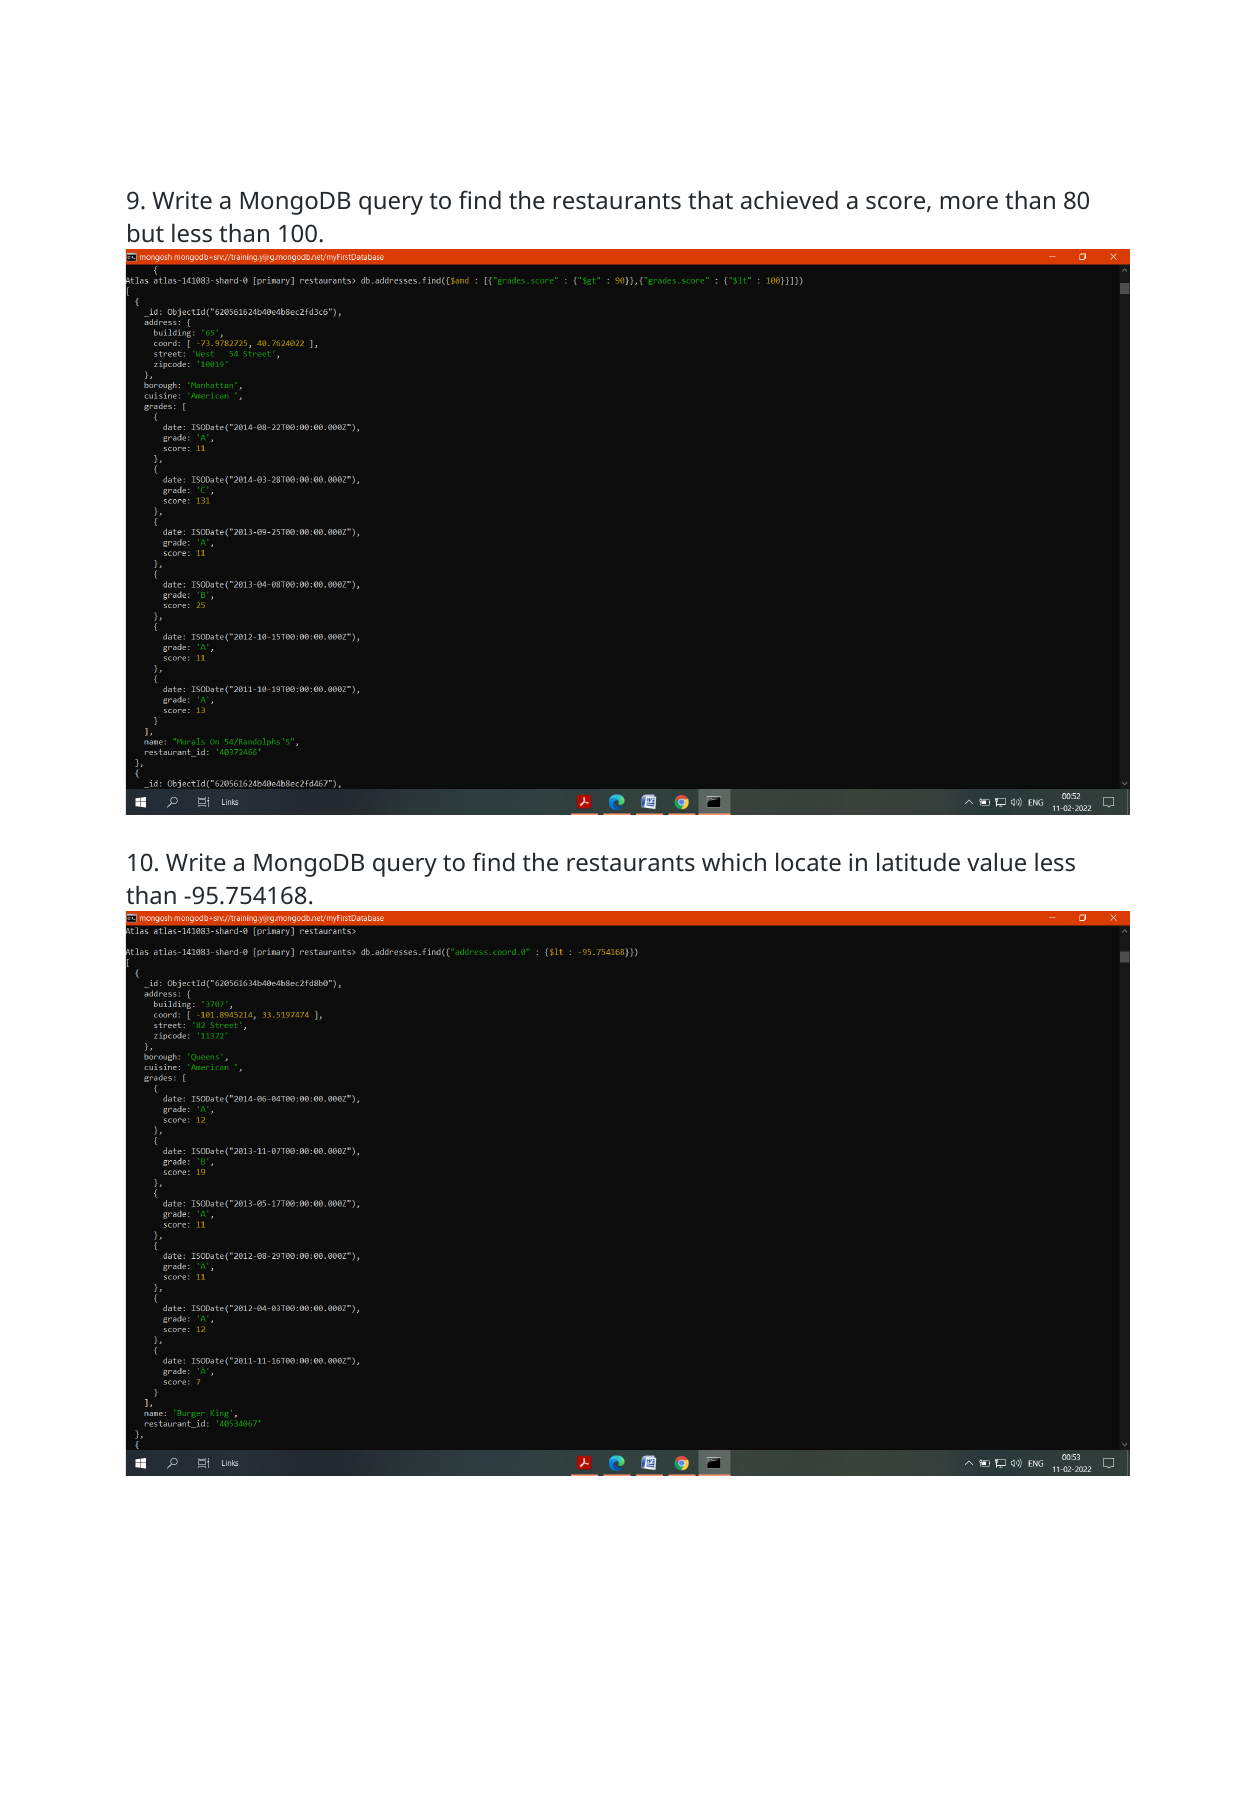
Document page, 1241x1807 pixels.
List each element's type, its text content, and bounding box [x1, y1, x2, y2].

text 10. Write a MongoDB query to find the restaurants which locate in latitude value less than -95.754168. [126, 846, 1130, 911]
text 9. Write a MongoDB query to find the restaurants that achieved a score, more than 80 but less than 100. [126, 184, 1130, 249]
picture [125, 249, 1130, 815]
picture [125, 911, 1130, 1476]
